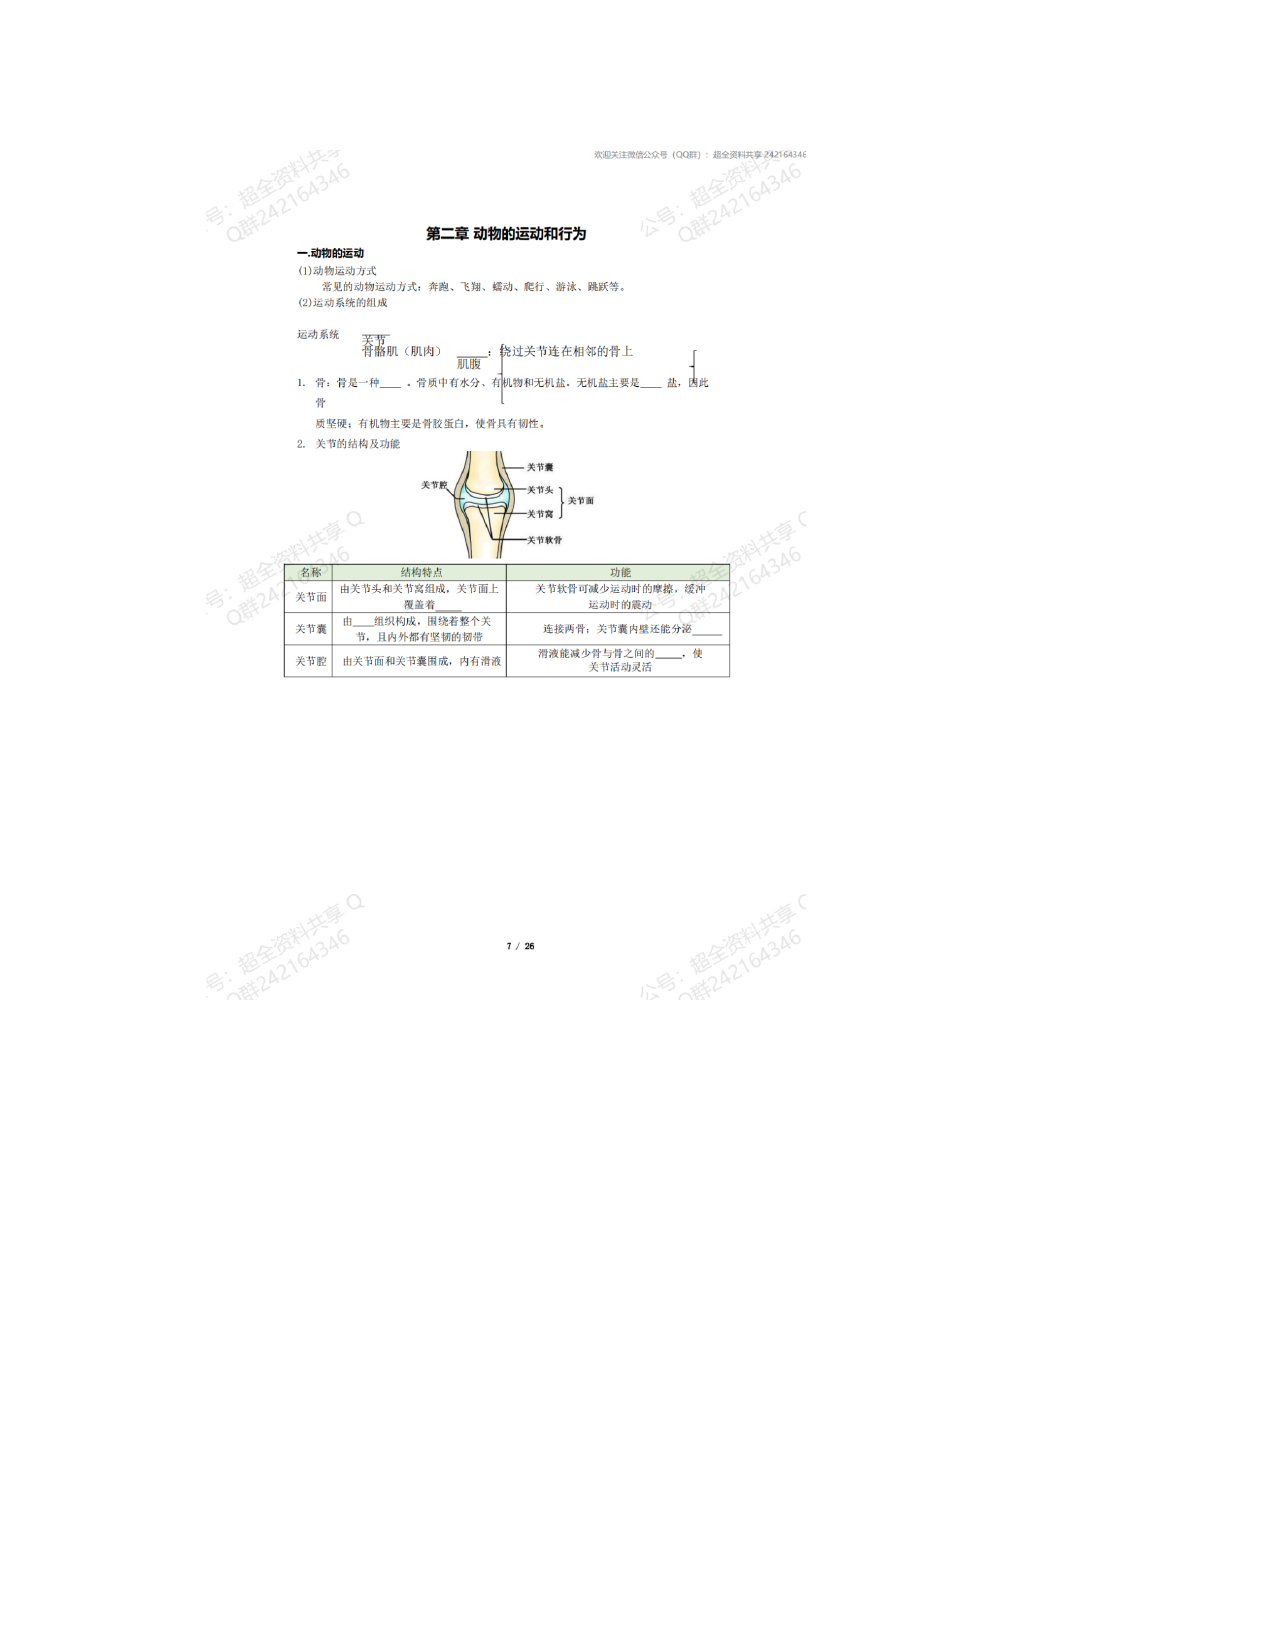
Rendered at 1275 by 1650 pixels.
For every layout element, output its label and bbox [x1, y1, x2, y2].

picture [206, 150, 807, 1000]
